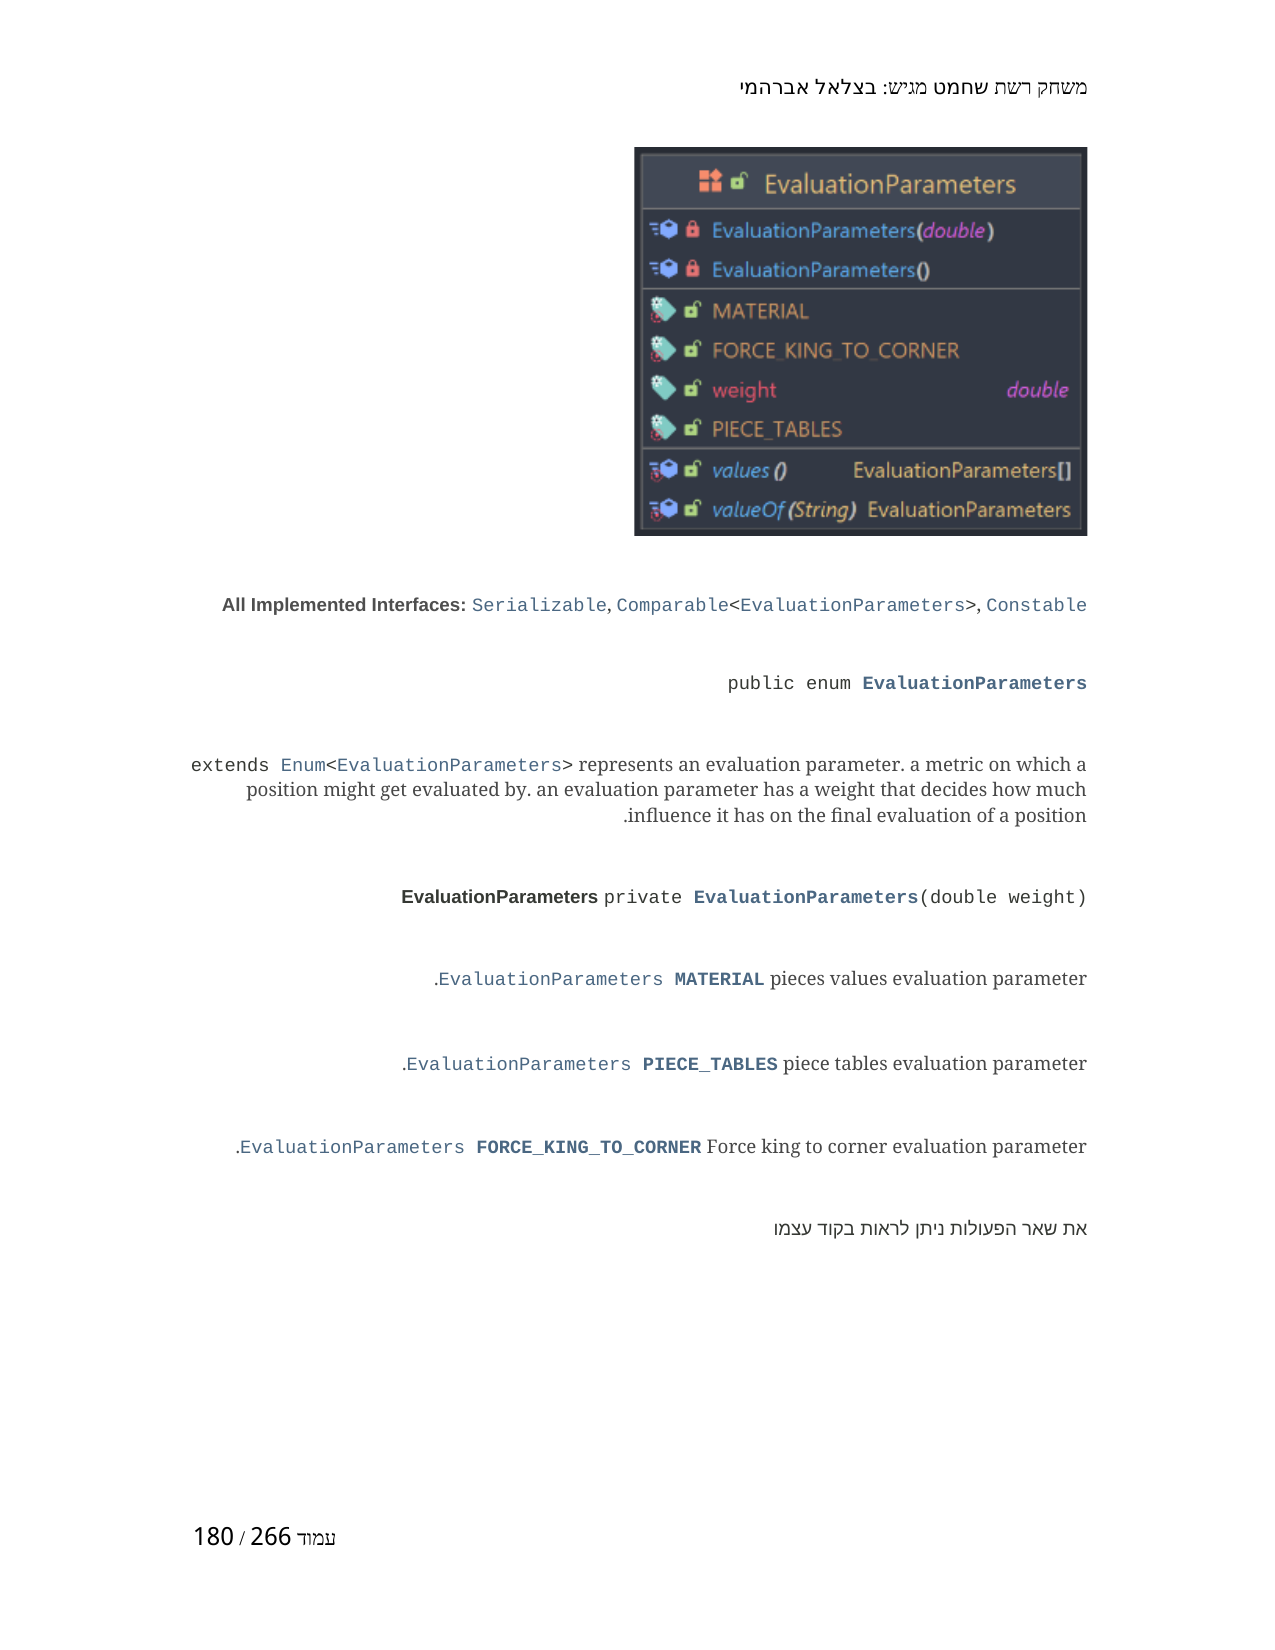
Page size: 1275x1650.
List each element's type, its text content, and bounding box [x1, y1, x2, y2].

text extends Enum<EvaluationParameters> represents an evaluation parameter. a metric on which a position might get evaluated by. an evaluation parameter has a weight that decides how much influence it has on the final evaluation of a position. [187, 751, 1087, 830]
picture [634, 147, 1088, 536]
text public enum EvaluationParameters [187, 673, 1087, 695]
text EvaluationParameters PIECE_TABLES piece tables evaluation parameter. [187, 1050, 1087, 1078]
text EvaluationParameters private EvaluationParameters​(double weight) [187, 886, 1087, 909]
text EvaluationParameters FORCE_KING_TO_CORNER Force king to corner evaluation parameter. [187, 1134, 1087, 1162]
text All Implemented Interfaces: Serializable, Comparable<EvaluationParameters>, Constable [187, 591, 1087, 617]
text את שאר הפעולות ניתן לראות בקוד עצמו [187, 1218, 1087, 1239]
text EvaluationParameters MATERIAL pieces values evaluation parameter. [187, 966, 1087, 993]
